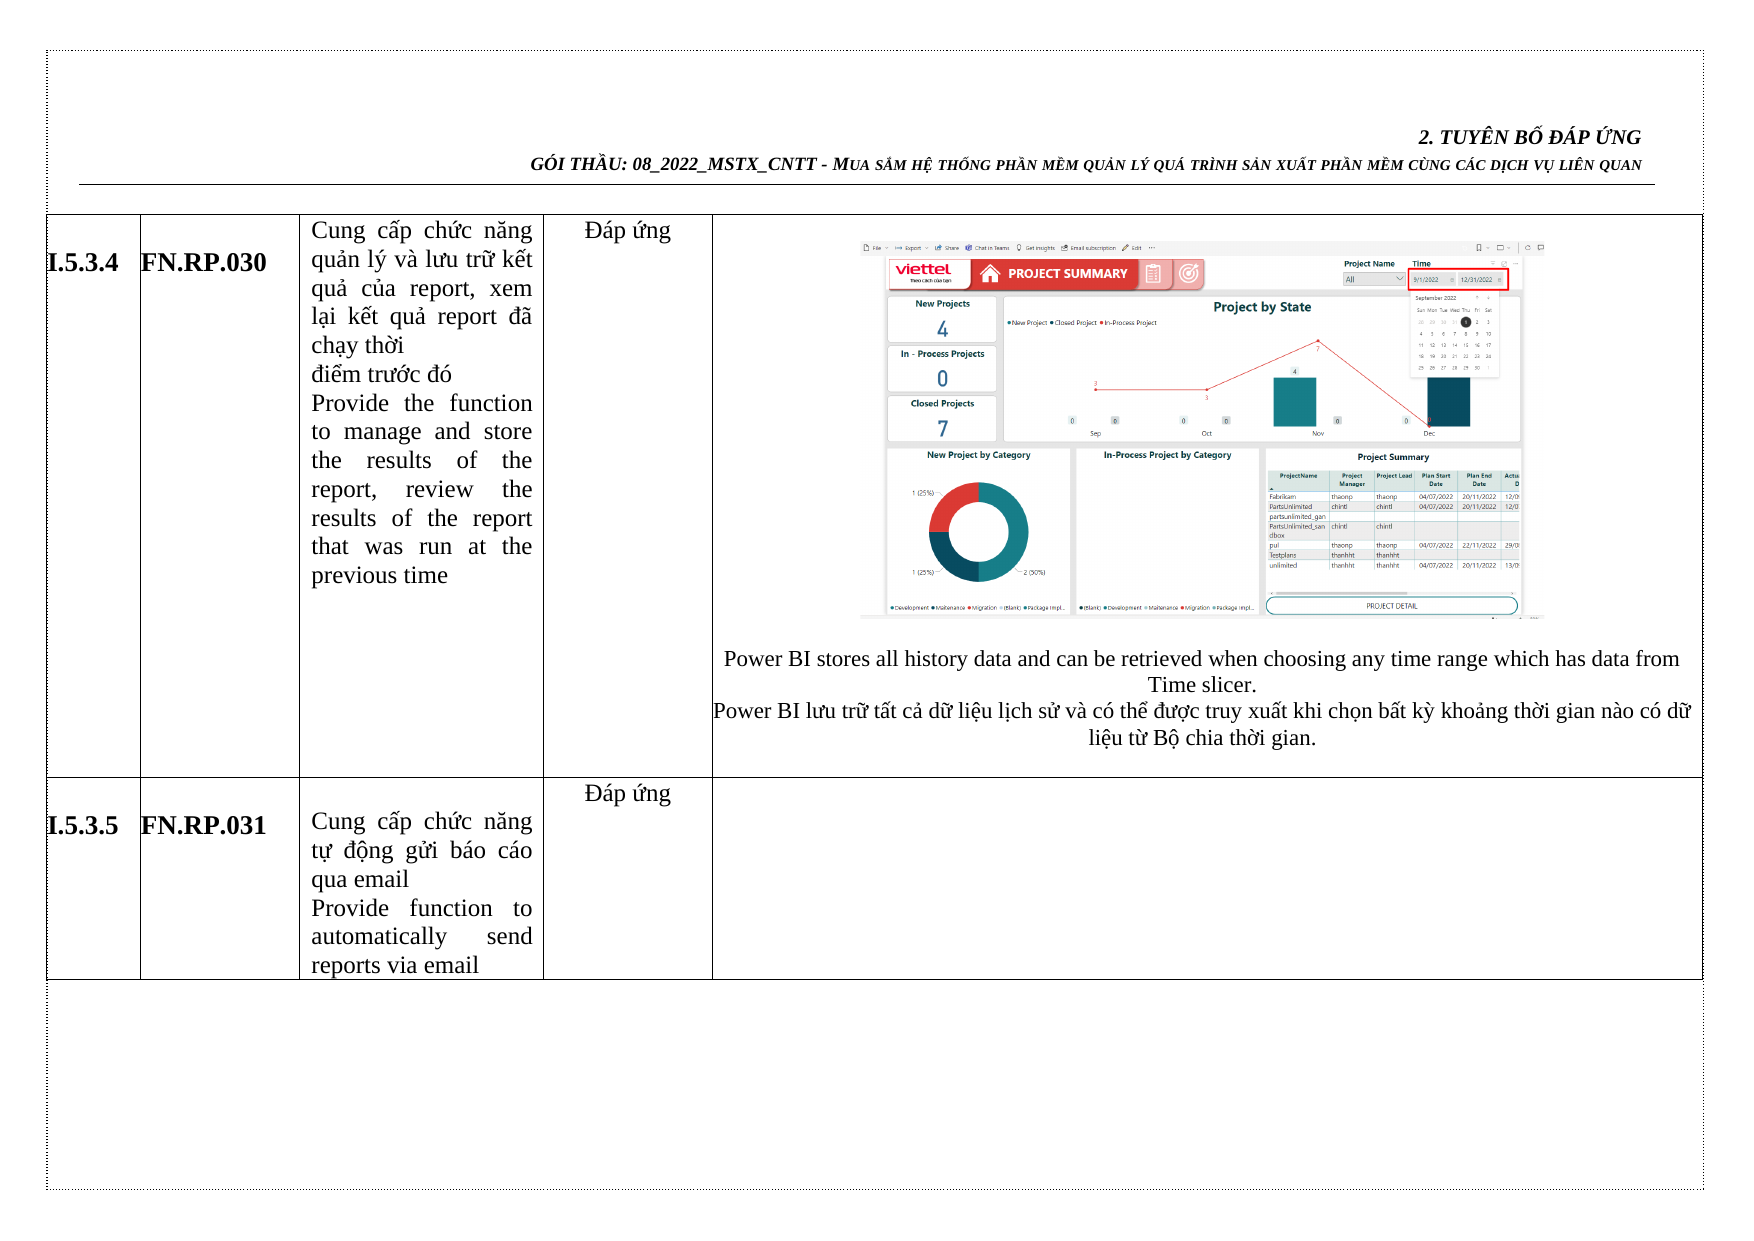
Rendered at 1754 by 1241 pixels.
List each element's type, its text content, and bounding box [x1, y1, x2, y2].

table_cell Cung cấp chức năng quản lý và lưu trữ kết quả của report, xem lại kết quả report đã chạy thời điểm trước đó Provide the function to manage and store the results of the report, review the results of the report that was run at the previous time [300, 215, 543, 777]
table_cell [300, 778, 543, 979]
picture [860, 241, 1545, 619]
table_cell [713, 778, 1702, 979]
table_cell I.5.3.5 [47, 778, 140, 979]
table_cell Đáp ứng [544, 778, 712, 979]
table_cell FN.RP.031 [141, 778, 299, 979]
table_cell Đáp ứng [544, 215, 712, 777]
table_cell Power BI stores all history data and can be retrieved when choosing any time range which has data from Time slicer. Power BI lưu trữ tất cả dữ liệu lịch sử và có thể được truy xuất khi chọn bất kỳ khoảng thời gian nào có dữ liệu từ Bộ chia thời gian. [713, 215, 1702, 777]
table_cell I.5.3.4 [47, 215, 140, 777]
table_cell FN.RP.030 [141, 215, 299, 777]
